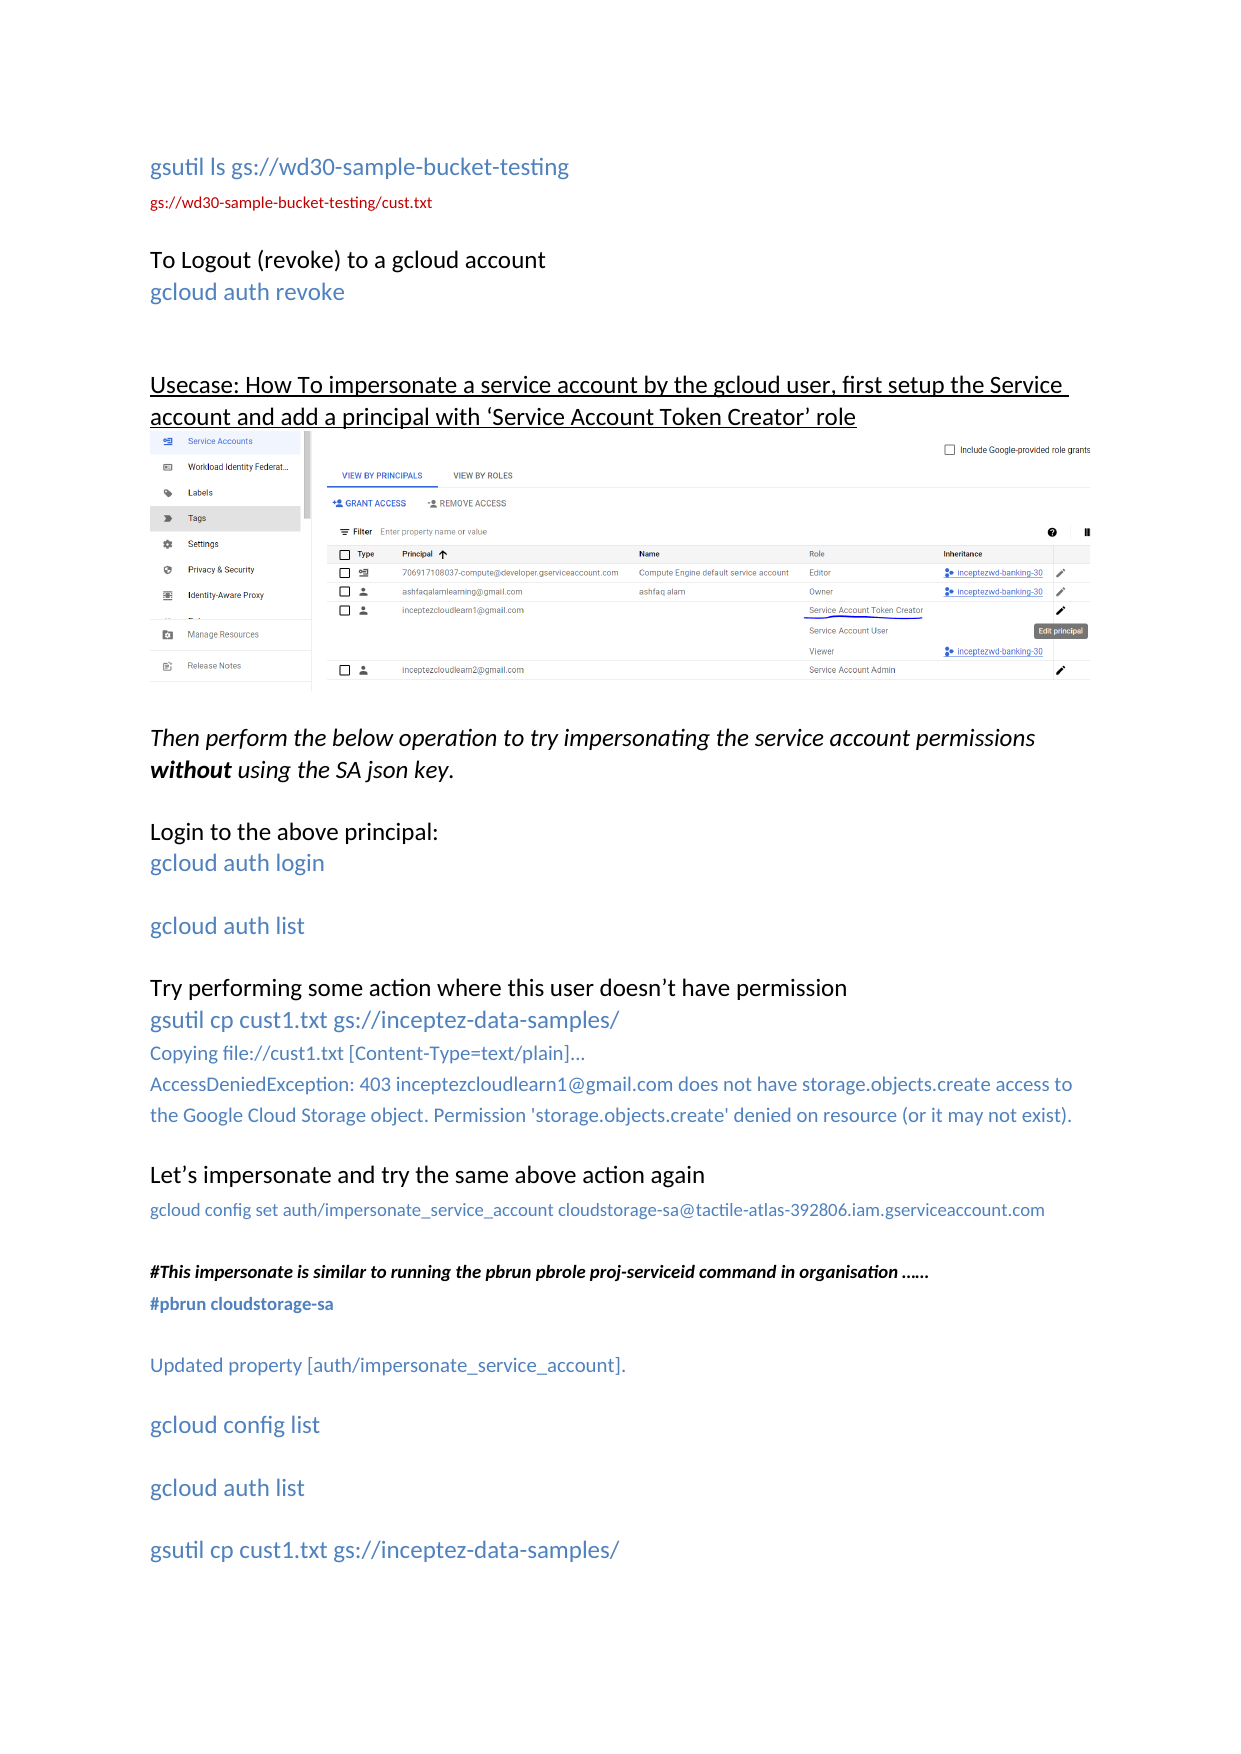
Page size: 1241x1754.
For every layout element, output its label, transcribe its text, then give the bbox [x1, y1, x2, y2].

text gs://wd30-sample-bucket-testing/cust.txt [150, 181, 1090, 212]
text #pbrun cloudstorage-sa [150, 1284, 1090, 1315]
text gsutil cp cust1.txt gs://inceptez-data-samples/ [150, 1003, 1090, 1034]
text gcloud config set auth/impersonate_service_account cloudstorage-sa@tactile-atlas-392806.iam.gserviceaccount.com [150, 1190, 1090, 1221]
text Let’s impersonate and try the same above action again [150, 1159, 1090, 1190]
text gcloud auth list [150, 1471, 1090, 1502]
text gsutil cp cust1.txt gs://inceptez-data-samples/ [150, 1534, 1090, 1565]
text Login to the above principal: [150, 816, 1090, 847]
text gcloud auth list [150, 909, 1090, 941]
picture [150, 431, 1091, 691]
text #This impersonate is similar to running the pbrun pbrole proj-serviceid command in organisation …… [150, 1252, 1090, 1284]
text Usecase: How To impersonate a service account by the gcloud user, first setup the Service account and add a principal with ‘Service Account Token Creator’ role [150, 369, 1090, 431]
text gsutil ls gs://wd30-sample-bucket-testing [150, 150, 1090, 181]
text gcloud config list [150, 1409, 1090, 1440]
text AccessDeniedException: 403 inceptezcloudlearn1@gmail.com does not have storage.objects.create access to the Google Cloud Storage object. Permission 'storage.objects.create' denied on resource (or it may not exist). [150, 1066, 1090, 1128]
text Try performing some action where this user doesn’t have permission [150, 972, 1090, 1003]
text Then perform the below operation to try impersonating the service account permissions without using the SA json key. [150, 722, 1090, 784]
text To Logout (revoke) to a gcloud account [150, 244, 1090, 275]
text gcloud auth revoke [150, 275, 1090, 306]
text gcloud auth login [150, 847, 1090, 878]
text Updated property [auth/impersonate_service_account]. [150, 1346, 1090, 1377]
text Copying file://cust1.txt [Content-Type=text/plain]... [150, 1034, 1090, 1066]
